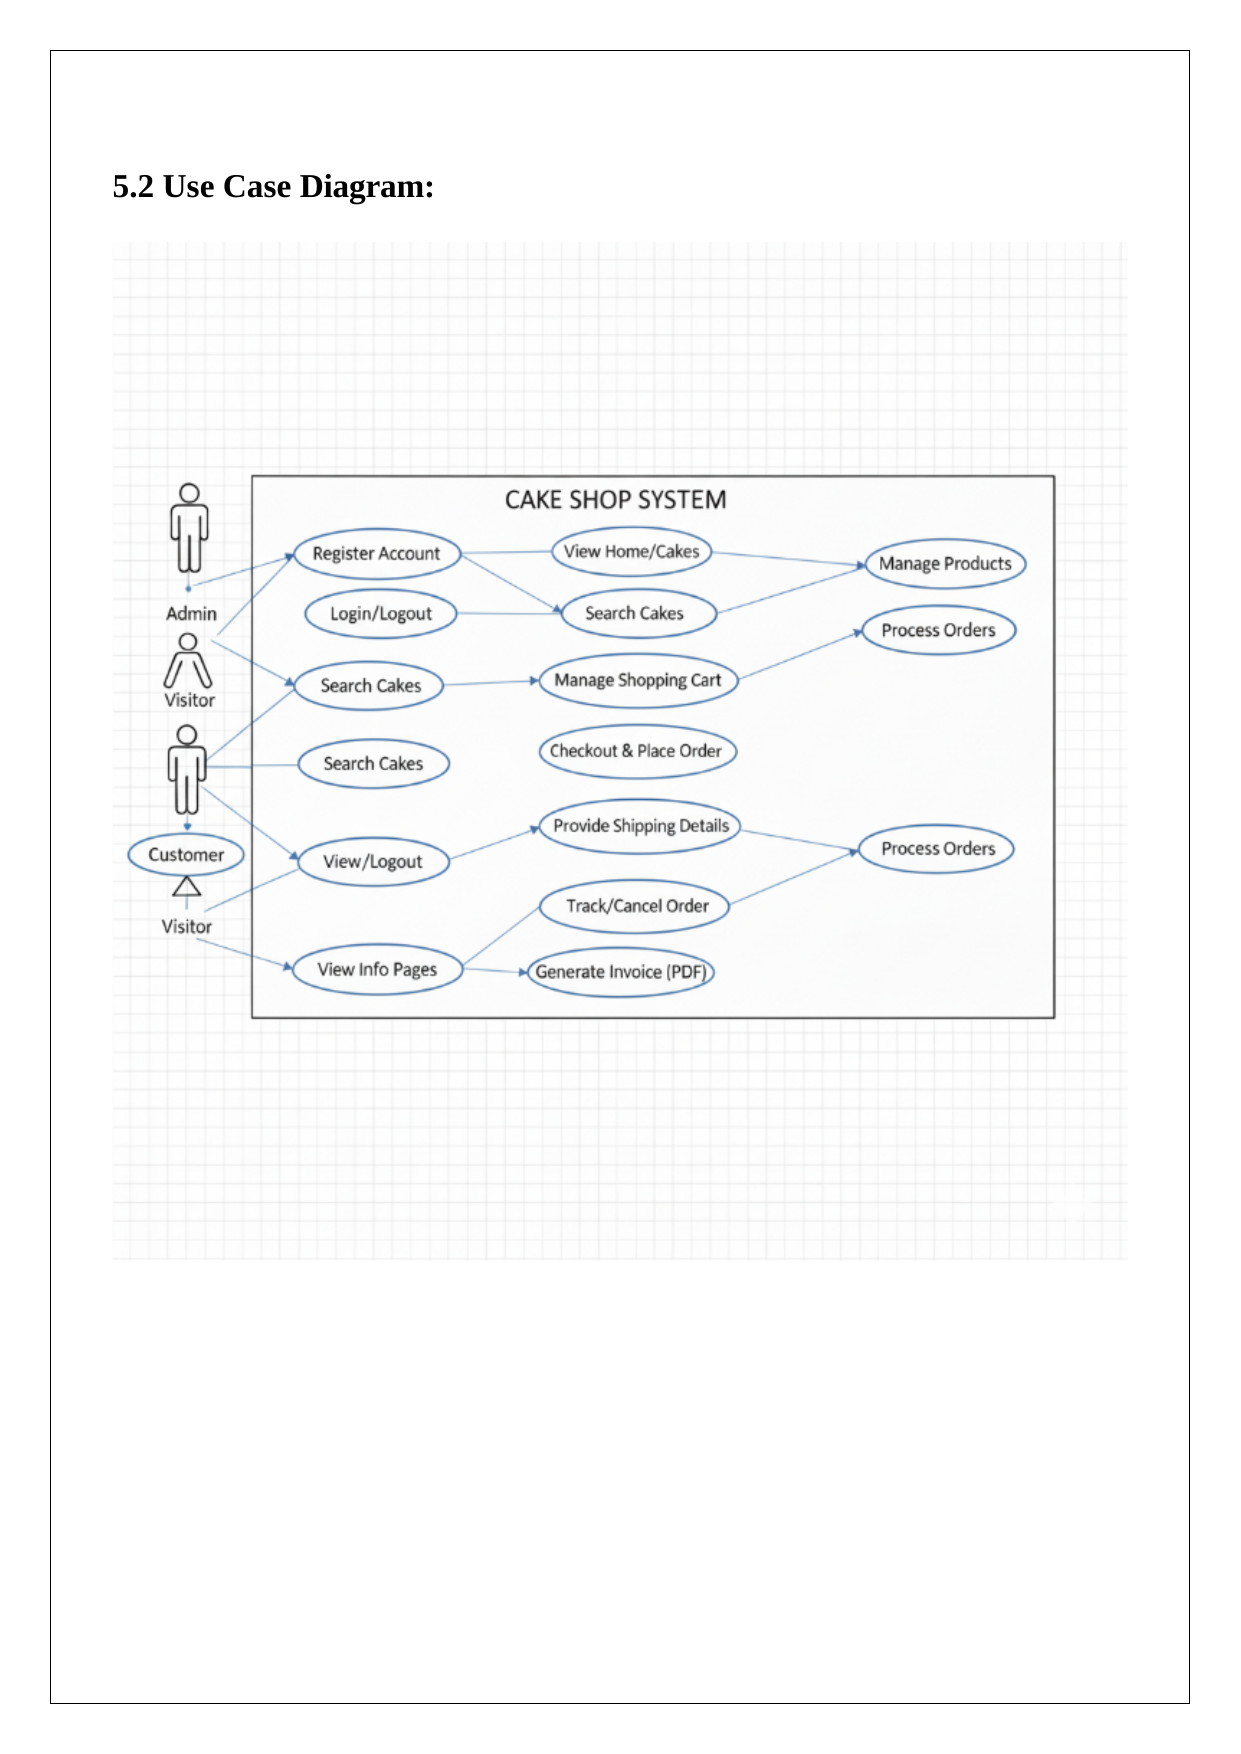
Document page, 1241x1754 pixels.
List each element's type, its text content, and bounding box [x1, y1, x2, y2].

picture [112, 242, 1128, 1261]
subtitle 5.2 Use Case Diagram: [112, 167, 1128, 205]
